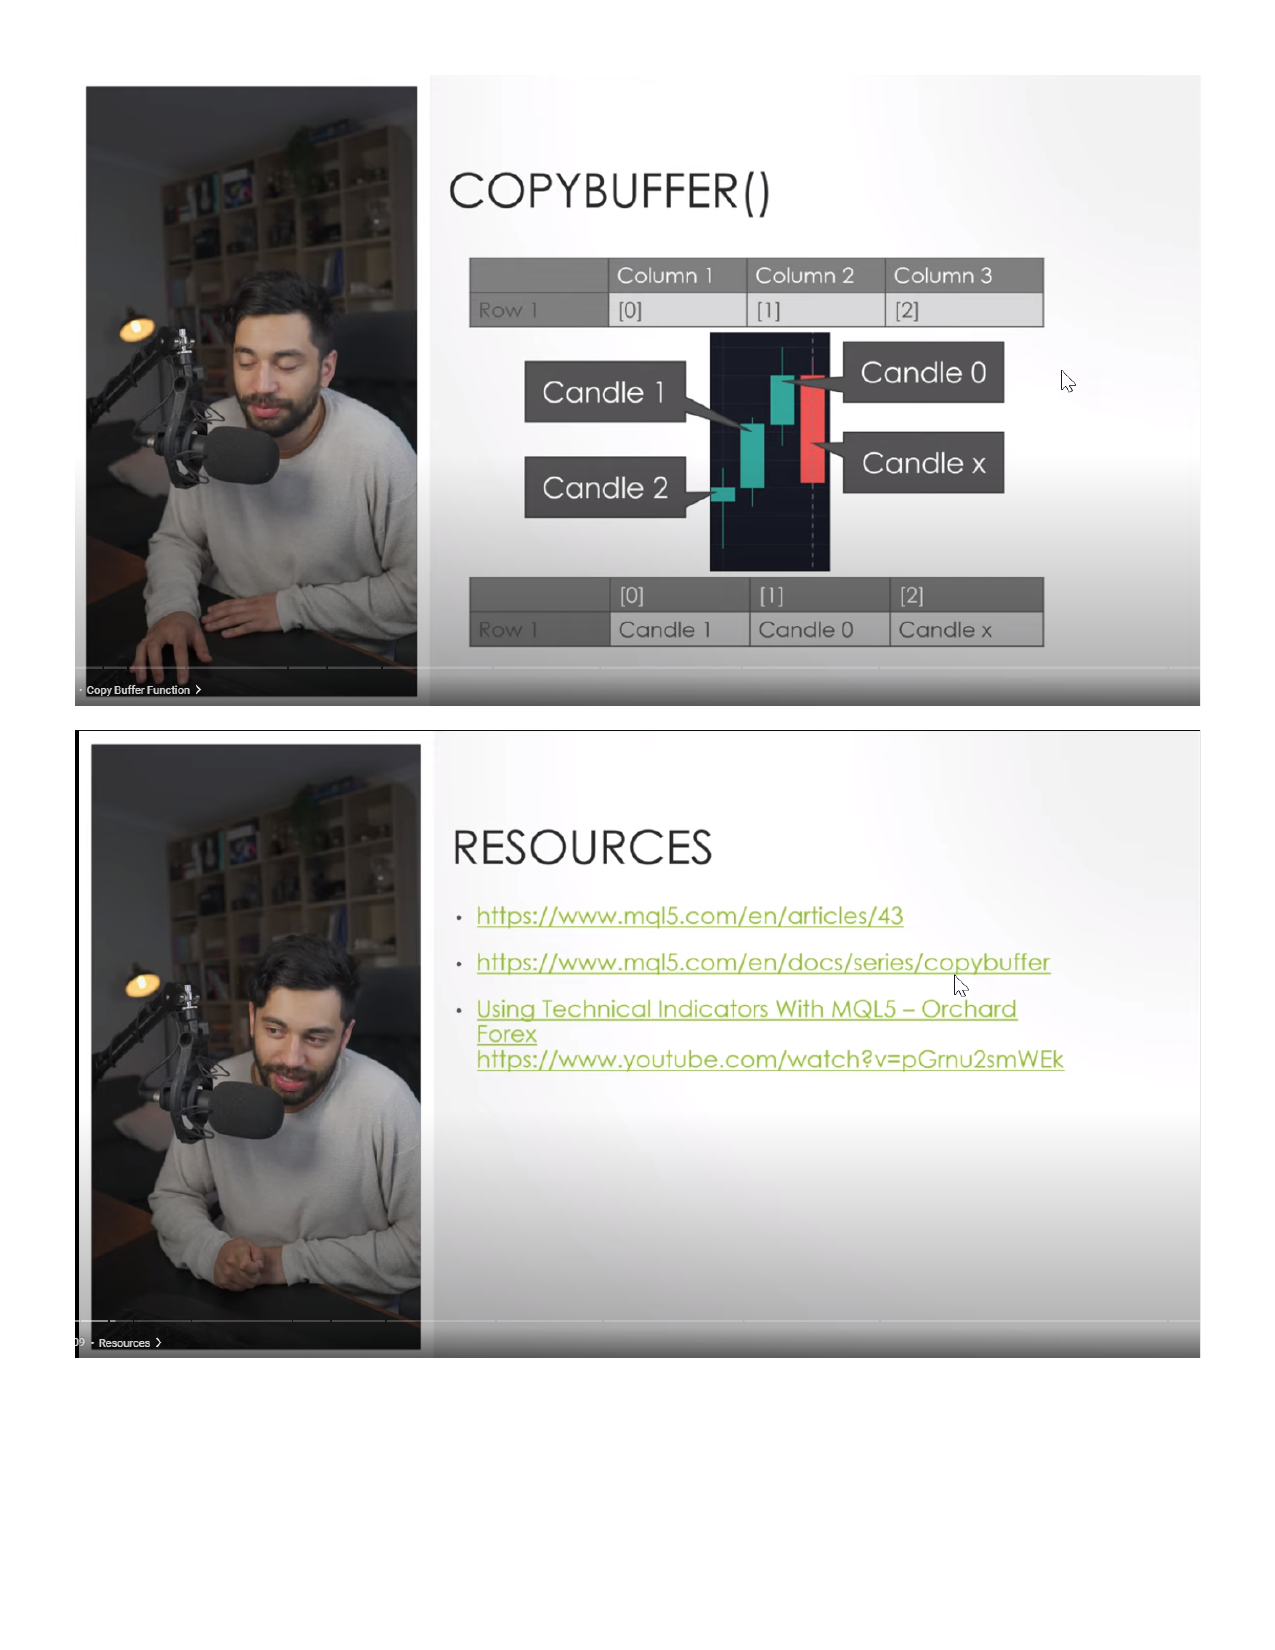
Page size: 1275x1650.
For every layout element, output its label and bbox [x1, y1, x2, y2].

picture [75, 730, 1200, 1358]
picture [75, 75, 1200, 706]
